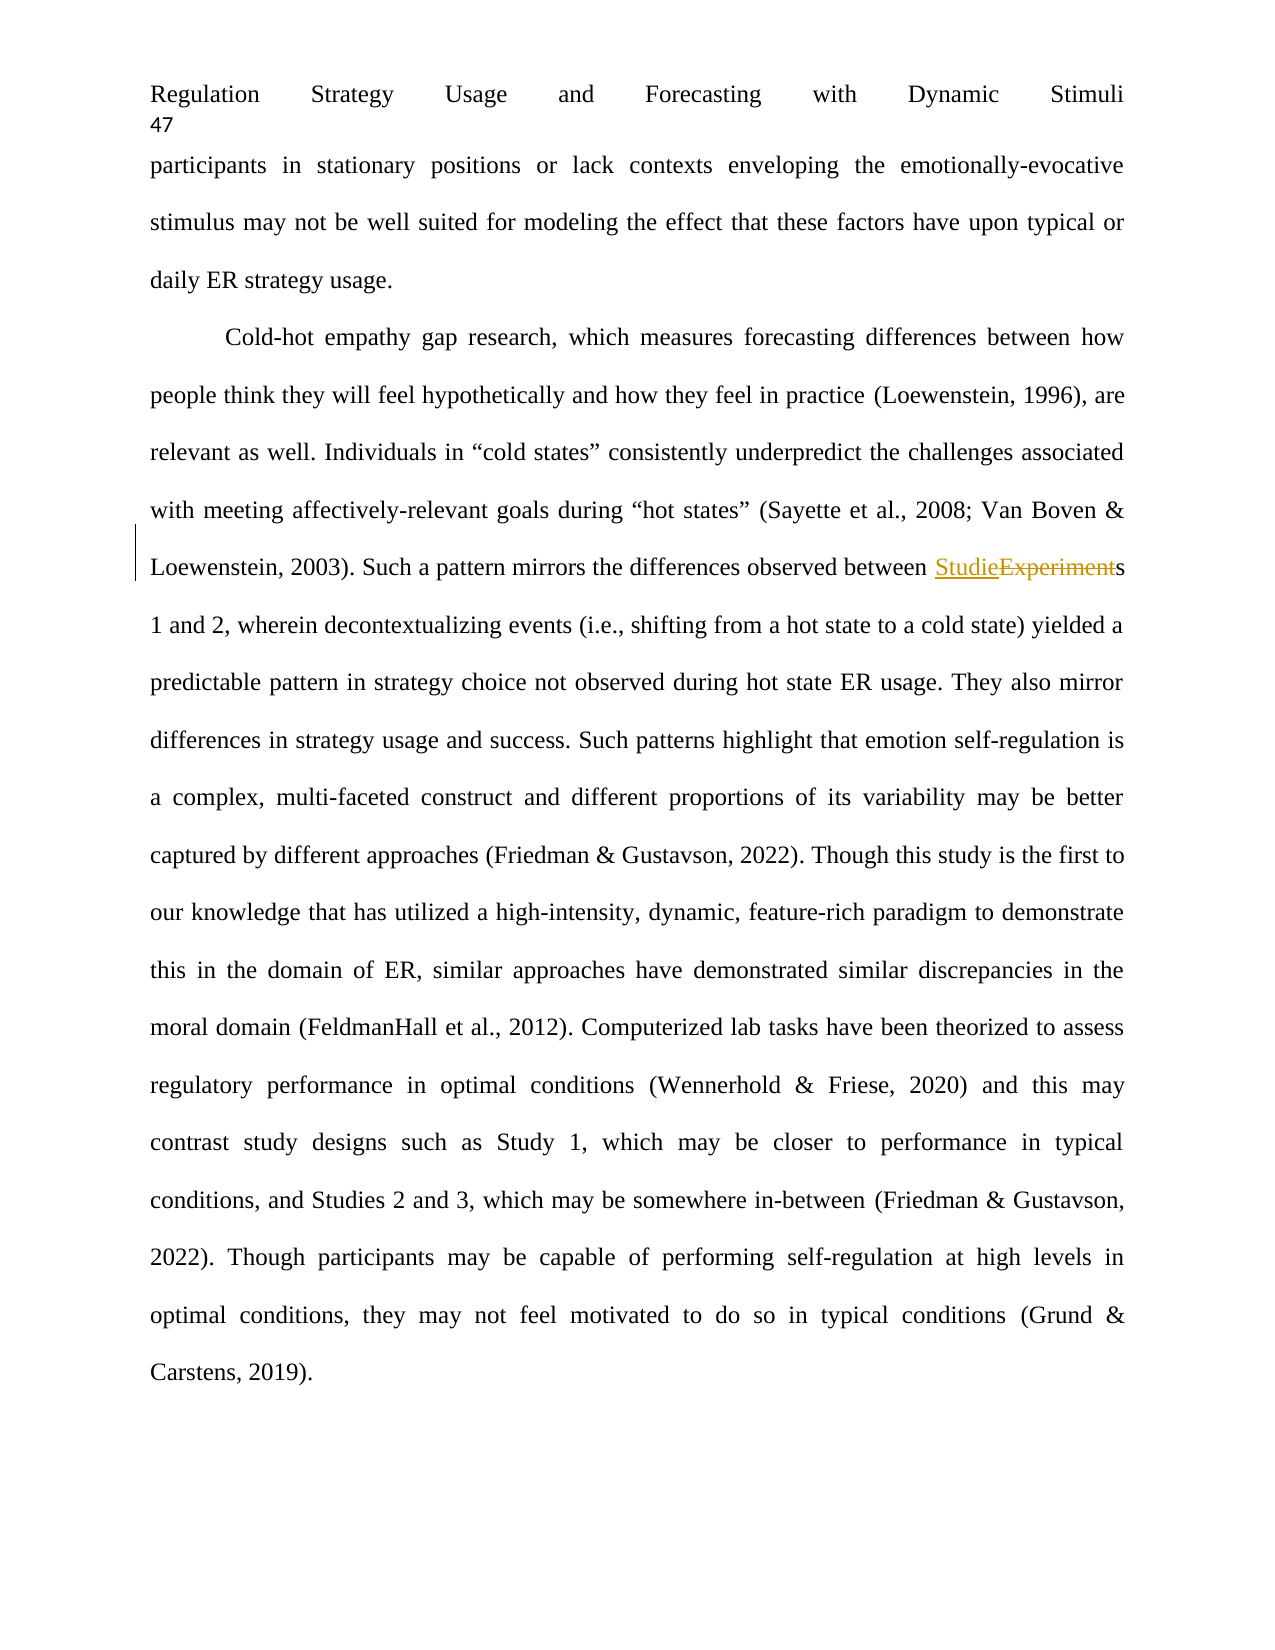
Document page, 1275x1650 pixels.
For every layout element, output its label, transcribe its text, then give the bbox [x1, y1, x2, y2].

text Cold-hot empathy gap research, which measures forecasting differences between how people think they will feel hypothetically and how they feel in practice (Loewenstein, 1996), are relevant as well. Individuals in “cold states” consistently underpredict the challenges associated with meeting affectively-relevant goals during “hot states” (Sayette et al., 2008; Van Boven & Loewenstein, 2003). Such a pattern mirrors the differences observed between s 1 and 2, wherein decontextualizing events (i.e., shifting from a hot state to a cold state) yielded a predictable pattern in strategy choice not observed during hot state ER usage. They also mirror differences in strategy usage and success. Such patterns highlight that emotion self-regulation is a complex, multi-faceted construct and different proportions of its variability may be better captured by different approaches (Friedman & Gustavson, 2022). Though this study is the first to our knowledge that has utilized a high-intensity, dynamic, feature-rich paradigm to demonstrate this in the domain of ER, similar approaches have demonstrated similar discrepancies in the moral domain (FeldmanHall et al., 2012). Computerized lab tasks have been theorized to assess regulatory performance in optimal conditions (Wennerhold & Friese, 2020) and this may contrast study designs such as Study 1, which may be closer to performance in typical conditions, and Studies 2 and 3, which may be somewhere in-between (Friedman & Gustavson, 2022). Though participants may be capable of performing self-regulation at high levels in optimal conditions, they may not feel motivated to do so in typical conditions (Grund & Carstens, 2019). [150, 322, 1125, 1386]
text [150, 150, 1125, 294]
